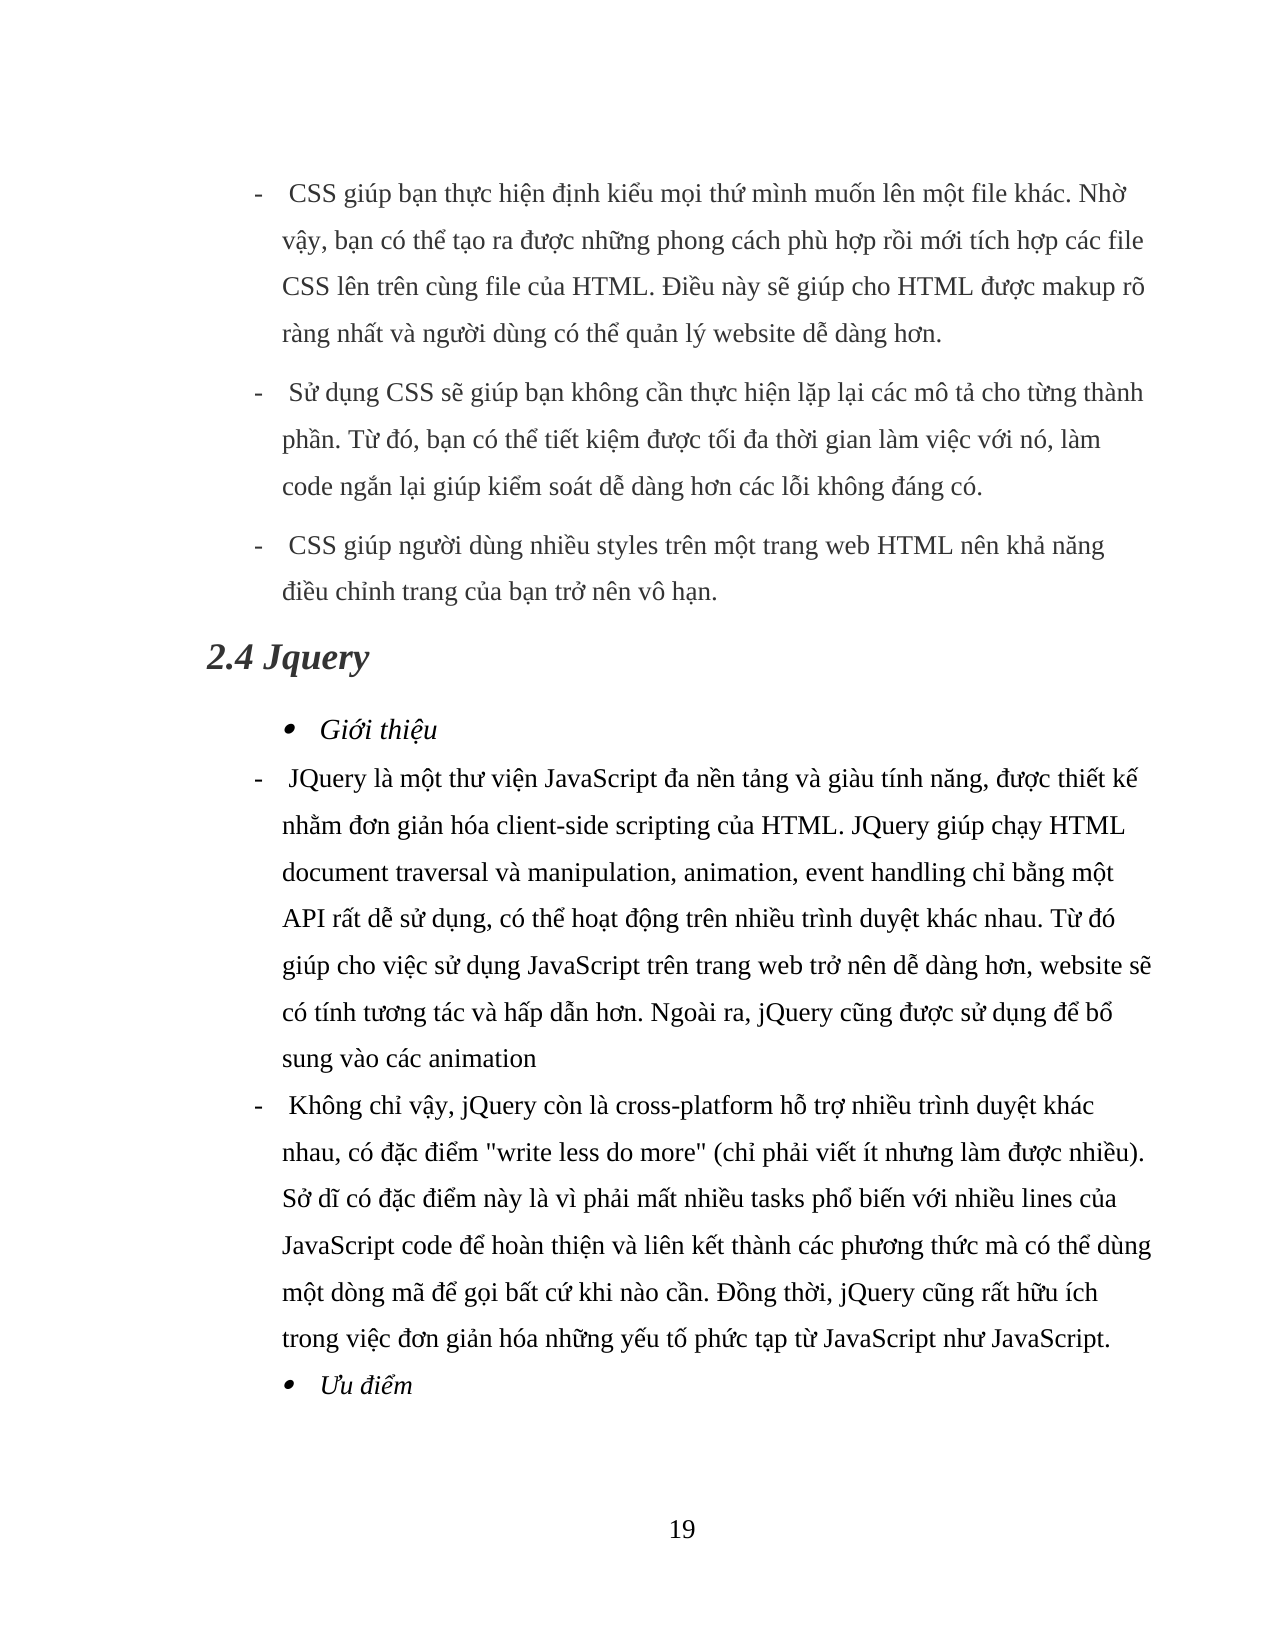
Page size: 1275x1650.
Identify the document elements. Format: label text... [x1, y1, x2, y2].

list JQuery là một thư viện JavaScript đa nền tảng và giàu tính năng, được thiết kế nhằm đơn giản hóa client-side scripting của HTML. JQuery giúp chạy HTML document traversal và manipulation, animation, event handling chỉ bằng một API rất dễ sử dụng, có thể hoạt động trên nhiều trình duyệt khác nhau. Từ đó giúp cho việc sử dụng JavaScript trên trang web trở nên dễ dàng hơn, website sẽ có tính tương tác và hấp dẫn hơn. Ngoài ra, jQuery cũng được sử dụng để bổ sung vào các animation [263, 762, 1157, 1073]
list Ưu điểm [282, 1369, 1157, 1400]
list Sử dụng CSS sẽ giúp bạn không cần thực hiện lặp lại các mô tả cho từng thành phần. Từ đó, bạn có thể tiết kiệm được tối đa thời gian làm việc với nó, làm code ngắn lại giúp kiểm soát dễ dàng hơn các lỗi không đáng có. [263, 376, 1157, 501]
text 2.4 Jquery [207, 635, 1157, 678]
list CSS giúp bạn thực hiện định kiểu mọi thứ mình muốn lên một file khác. Nhờ vậy, bạn có thể tạo ra được những phong cách phù hợp rồi mới tích hợp các file CSS lên trên cùng file của HTML. Điều này sẽ giúp cho HTML được makup rõ ràng nhất và người dùng có thể quản lý website dễ dàng hơn. [263, 177, 1157, 348]
list Không chỉ vậy, jQuery còn là cross-platform hỗ trợ nhiều trình duyệt khác nhau, có đặc điểm "write less do more" (chỉ phải viết ít nhưng làm được nhiều). Sở dĩ có đặc điểm này là vì phải mất nhiều tasks phổ biến với nhiều lines của JavaScript code để hoàn thiện và liên kết thành các phương thức mà có thể dùng một dòng mã để gọi bất cứ khi nào cần. Đồng thời, jQuery cũng rất hữu ích trong việc đơn giản hóa những yếu tố phức tạp từ JavaScript như JavaScript. [263, 1089, 1157, 1353]
list Giới thiệu [282, 712, 1157, 746]
list CSS giúp người dùng nhiều styles trên một trang web HTML nên khả năng điều chỉnh trang của bạn trở nên vô hạn. [263, 529, 1157, 607]
